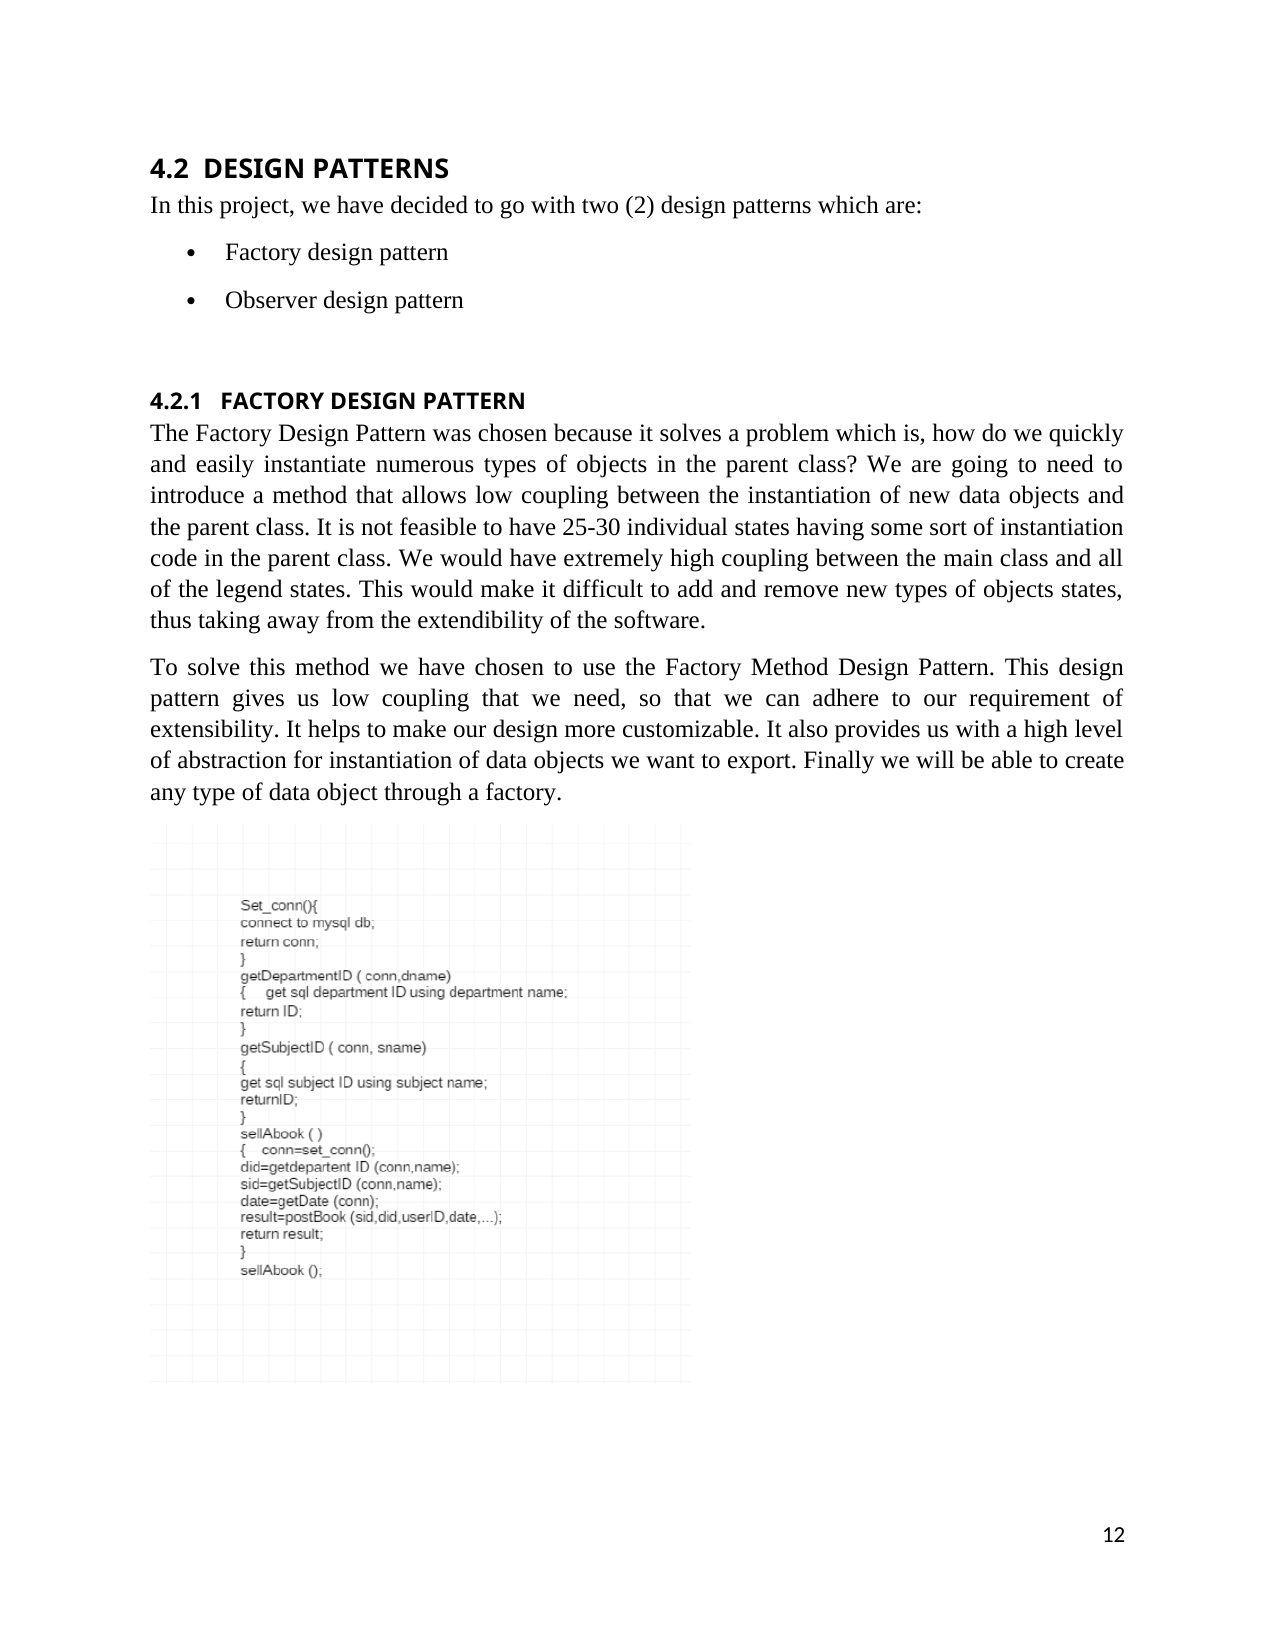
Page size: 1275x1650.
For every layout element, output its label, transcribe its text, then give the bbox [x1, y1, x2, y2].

picture [150, 824, 691, 1384]
text The Factory Design Pattern was chosen because it solves a problem which is, how do we quickly and easily instantiate numerous types of objects in the parent class? We are going to need to introduce a method that allows low coupling between the instantiation of new data objects and the parent class. It is not feasible to have 25-30 individual states having some sort of instantiation code in the parent class. We would have extremely high coupling between the main class and all of the legend states. This would make it difficult to add and remove new types of objects states, thus taking away from the extendibility of the software. [150, 418, 1125, 633]
subtitle 4.2.1 FACTORY DESIGN PATTERN [150, 385, 1125, 416]
text In this project, we have decided to go with two (2) design patterns which are: [150, 190, 1125, 218]
text To solve this method we have chosen to use the Factory Method Design Pattern. This design pattern gives us low coupling that we need, so that we can adhere to our requirement of extensibility. It helps to make our design more customizable. It also provides us with a high level of abstraction for instantiation of data objects we want to export. Finally we will be able to create any type of data object through a factory. [150, 652, 1125, 805]
list Factory design pattern [187, 237, 1125, 266]
subtitle 4.2 DESIGN PATTERNS [150, 150, 1125, 187]
list Observer design pattern [187, 285, 1125, 314]
